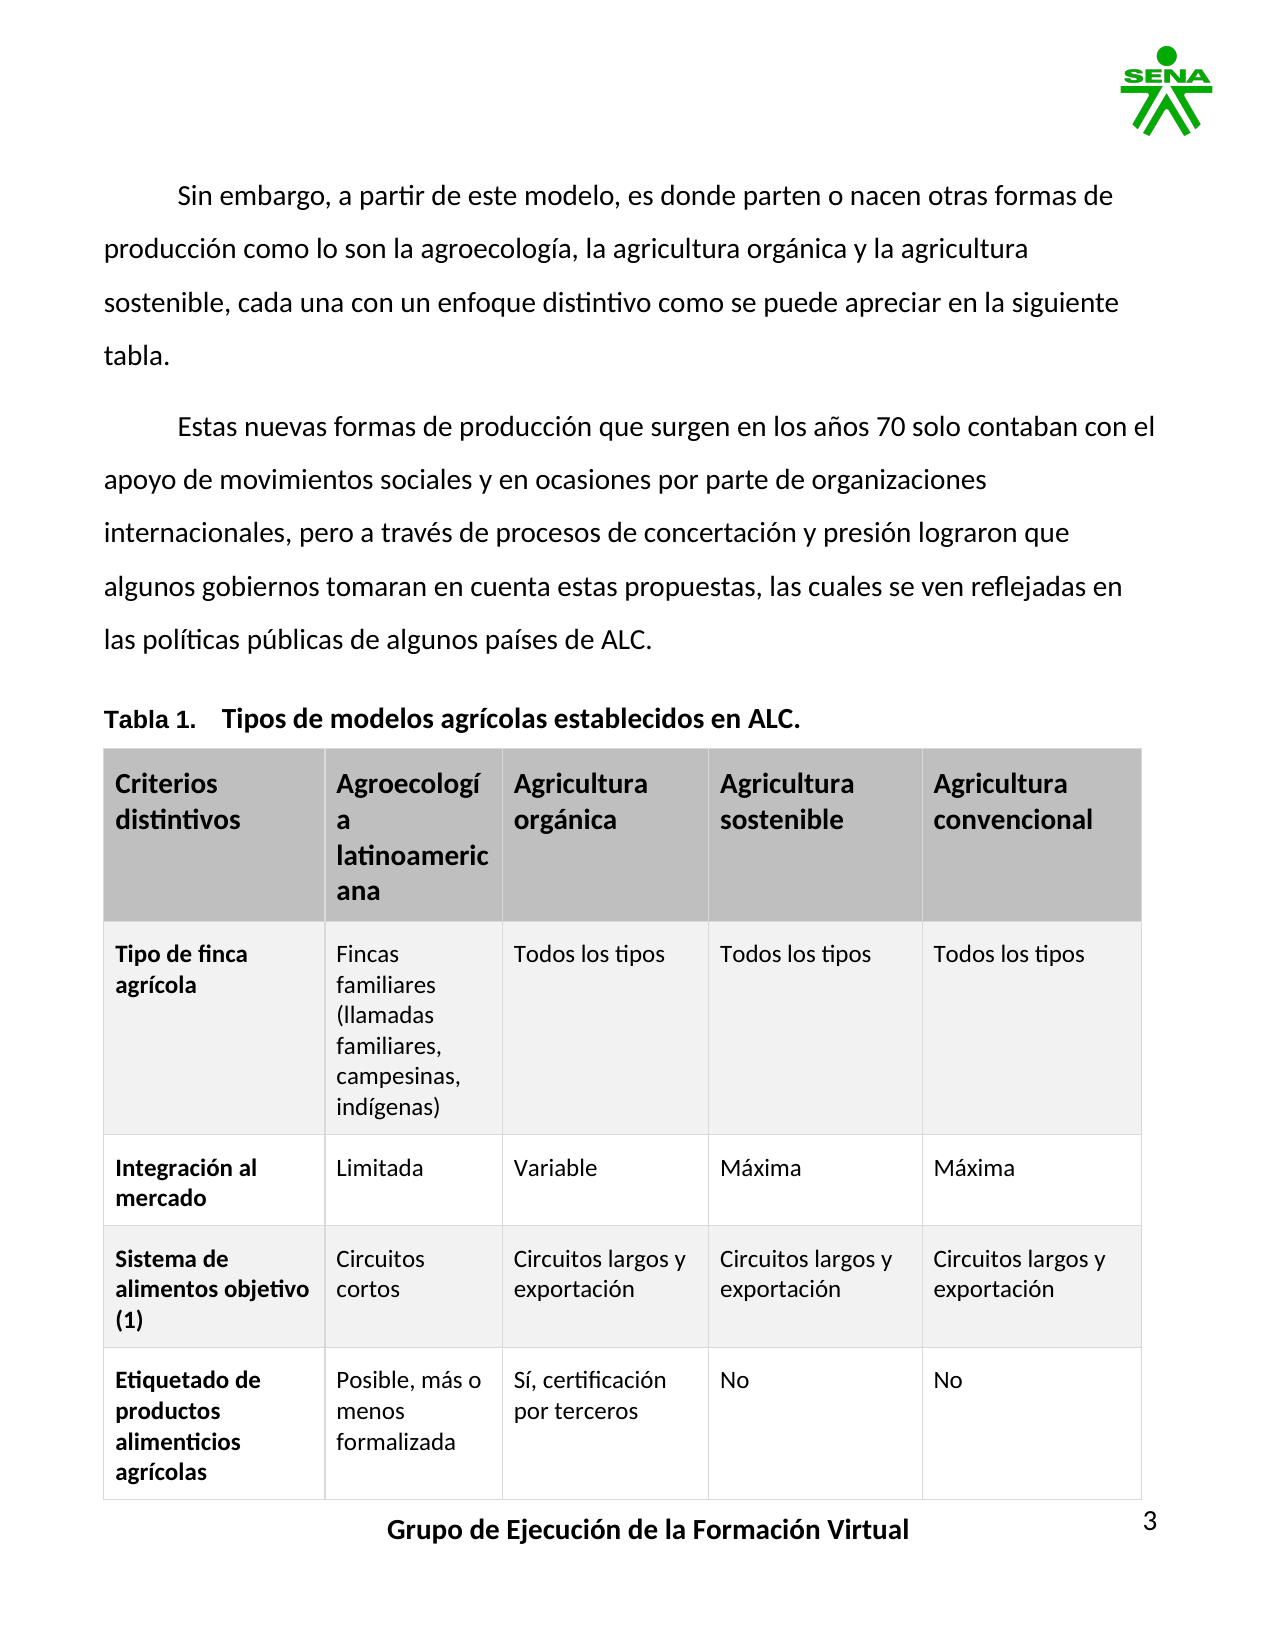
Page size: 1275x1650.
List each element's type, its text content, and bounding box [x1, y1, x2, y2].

text Sin embargo, a partir de este modelo, es donde parten o nacen otras formas de producción como lo son la agroecología, la agricultura orgánica y la agricultura sostenible, cada una con un enfoque distintivo como se puede apreciar en la siguiente tabla. [103, 177, 1157, 373]
table_cell Máxima [923, 1135, 1141, 1225]
table_header Agroecología latinoamericana [326, 749, 502, 921]
table_cell Sistema de alimentos objetivo (1) [104, 1226, 324, 1347]
picture [1120, 46, 1213, 136]
table_cell Posible, más o menos formalizada [326, 1348, 502, 1499]
table_cell Máxima [709, 1135, 922, 1225]
table_header Agricultura convencional [923, 749, 1141, 921]
table_header Agricultura sostenible [709, 749, 922, 921]
table_cell Circuitos largos y exportación [503, 1226, 708, 1347]
text Tipos de modelos agrícolas establecidos en ALC. [103, 700, 1157, 735]
table_cell No [709, 1348, 922, 1499]
table_cell Tipo de finca agrícola [104, 922, 324, 1134]
table_cell Circuitos cortos [326, 1226, 502, 1347]
table_cell Fincas familiares (llamadas familiares, campesinas, indígenas) [326, 922, 502, 1134]
table_cell Sí, certificación por terceros [503, 1348, 708, 1499]
table_cell Variable [503, 1135, 708, 1225]
table_header Agricultura orgánica [503, 749, 708, 921]
table_cell Circuitos largos y exportación [923, 1226, 1141, 1347]
table_cell Todos los tipos [923, 922, 1141, 1134]
text Estas nuevas formas de producción que surgen en los años 70 solo contaban con el apoyo de movimientos sociales y en ocasiones por parte de organizaciones internacionales, pero a través de procesos de concertación y presión lograron que algunos gobiernos tomaran en cuenta estas propuestas, las cuales se ven reflejadas en las políticas públicas de algunos países de ALC. [103, 408, 1157, 657]
table_cell Todos los tipos [503, 922, 708, 1134]
table_cell No [923, 1348, 1141, 1499]
table_header Criterios distintivos [104, 749, 324, 921]
table_cell Circuitos largos y exportación [709, 1226, 922, 1347]
table_cell Etiquetado de productos alimenticios agrícolas [104, 1348, 324, 1499]
table_cell Todos los tipos [709, 922, 922, 1134]
table_cell Limitada [326, 1135, 502, 1225]
table_cell Integración al mercado [104, 1135, 324, 1225]
